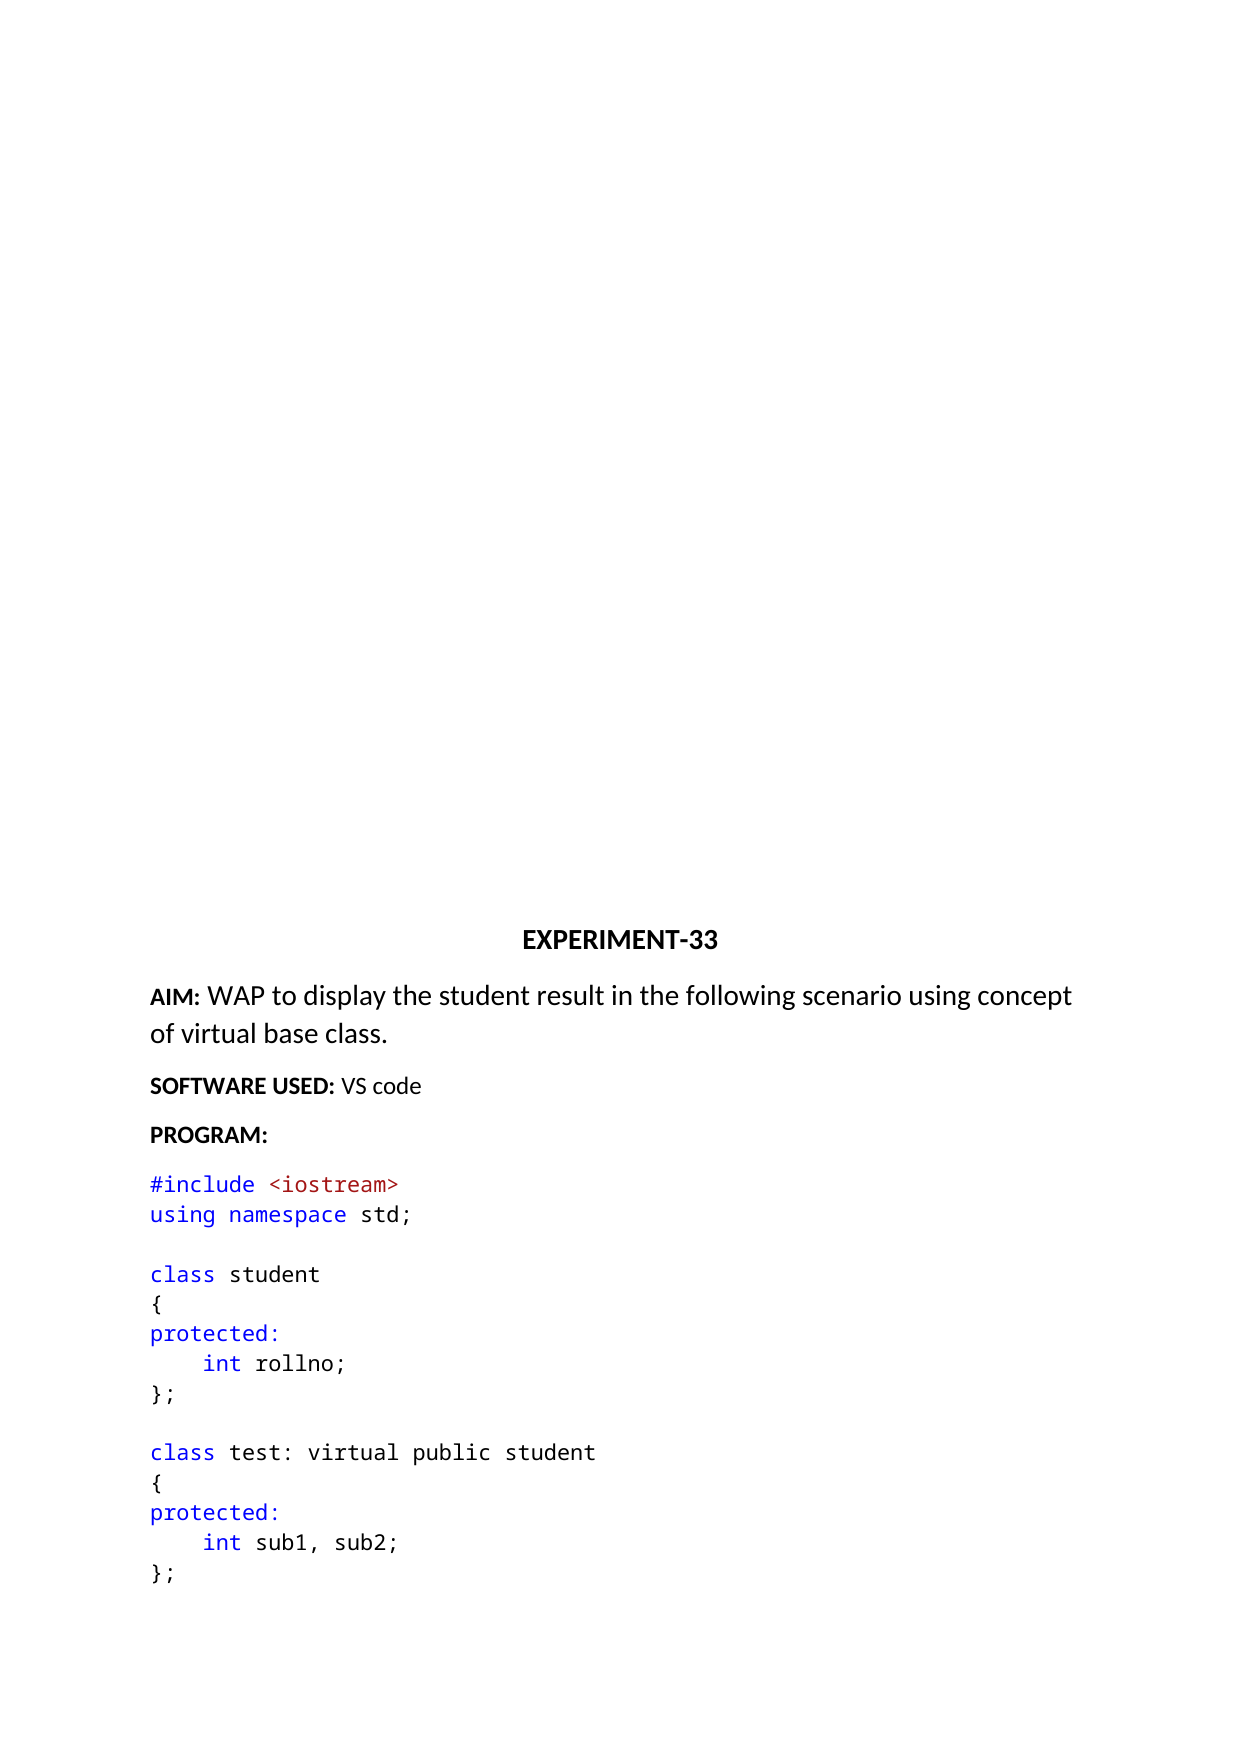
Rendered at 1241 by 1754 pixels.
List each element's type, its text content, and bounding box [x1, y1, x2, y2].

text #include <iostream> [150, 1169, 1090, 1199]
text class student [150, 1259, 1090, 1288]
text protected: [150, 1318, 1090, 1348]
text PROGRAM: [150, 1120, 1090, 1150]
text }; [150, 1557, 1090, 1586]
text int rollno; [150, 1348, 1090, 1378]
text AIM: WAP to display the student result in the following scenario using concept of virtual base class. [150, 977, 1090, 1051]
text }; [150, 1378, 1090, 1408]
text using namespace std; [150, 1199, 1090, 1229]
text SOFTWARE USED: VS code [150, 1070, 1090, 1101]
text { [150, 1288, 1090, 1318]
text { [150, 1467, 1090, 1497]
text protected: [150, 1497, 1090, 1527]
text EXPERIMENT-33 [150, 921, 1090, 957]
text class test: virtual public student [150, 1437, 1090, 1467]
text int sub1, sub2; [150, 1527, 1090, 1557]
